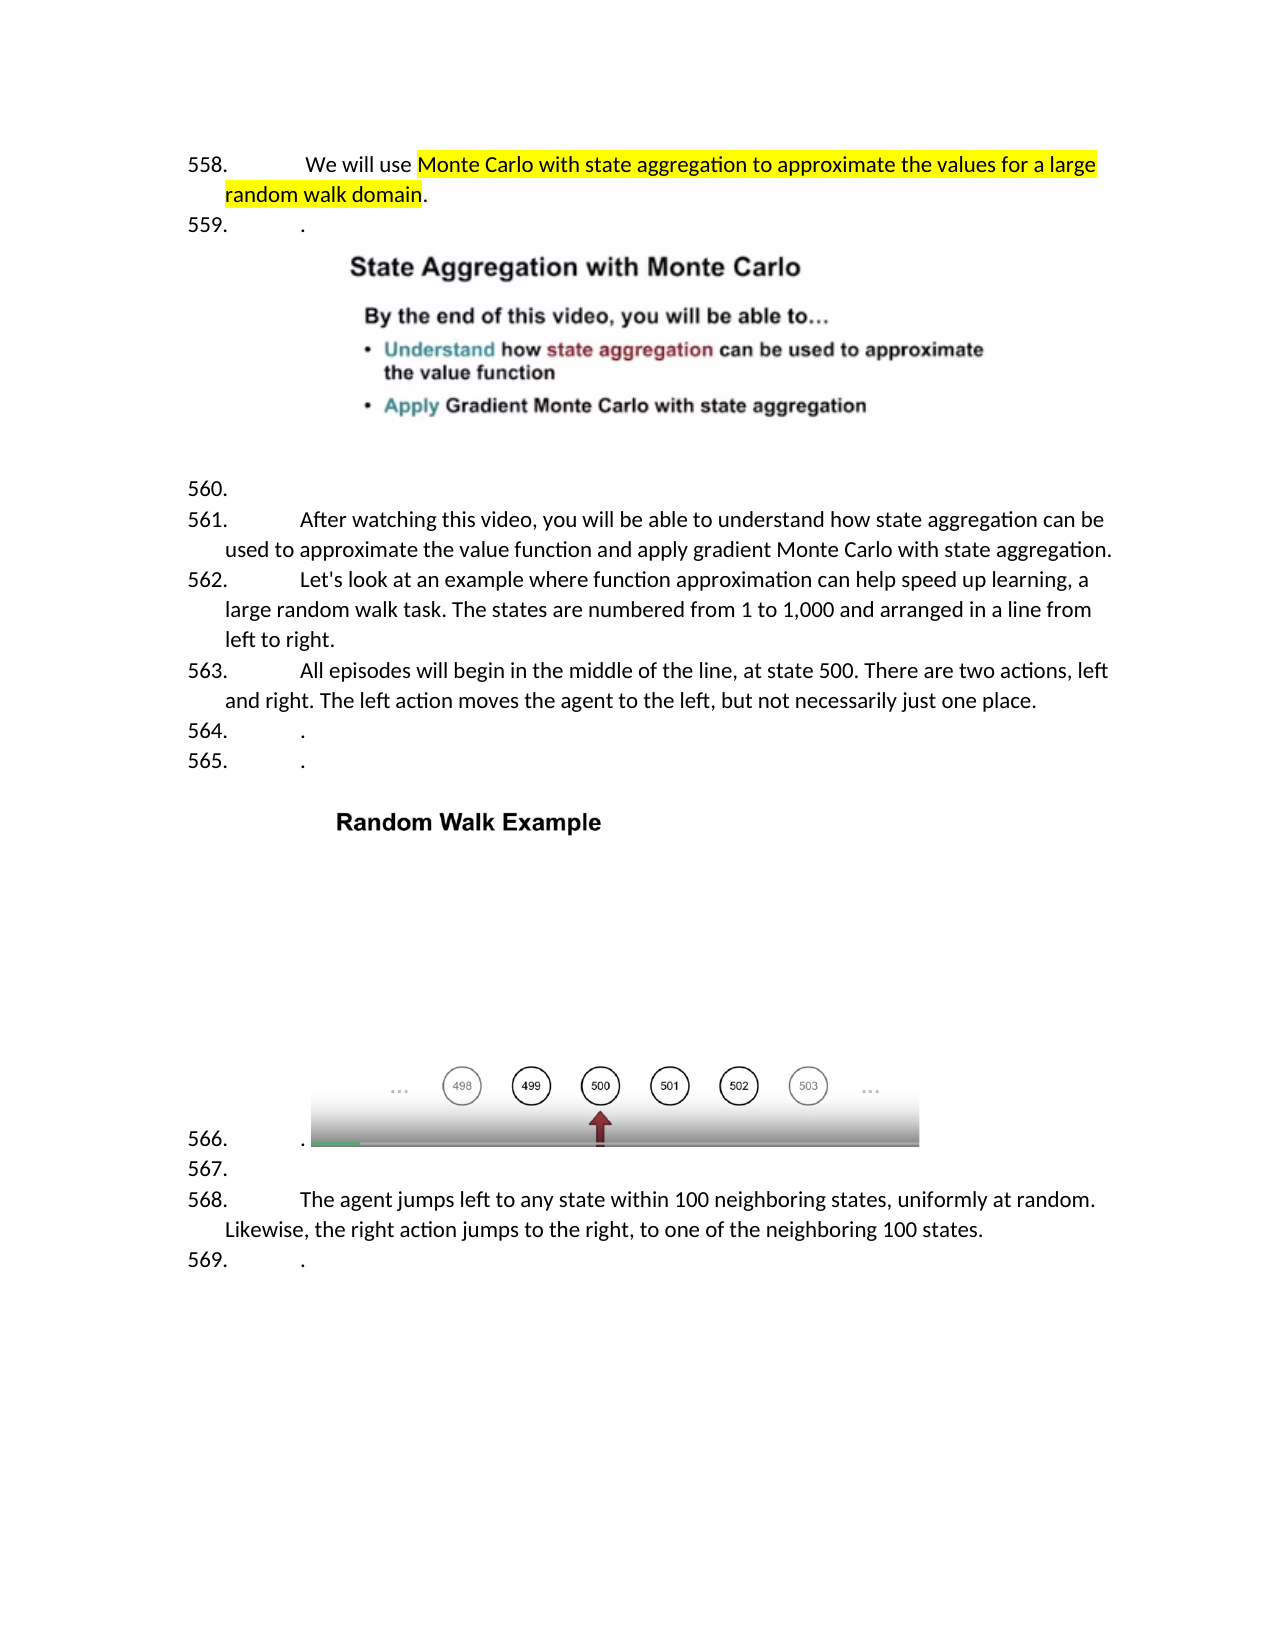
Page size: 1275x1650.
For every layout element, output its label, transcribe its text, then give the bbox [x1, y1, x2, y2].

list . [187, 716, 1125, 744]
list We will use Monte Carlo with state aggregation to approximate the values for a large random walk domain. [187, 150, 1125, 208]
list . [187, 746, 1125, 774]
list All episodes will begin in the middle of the line, at state 500. There are two actions, left and right. The left action moves the agent to the left, but not necessarily just one place. [187, 656, 1125, 714]
picture [311, 776, 920, 1147]
list After watching this video, you will be able to understand how state aggregation can be used to approximate the value function and apply gradient Monte Carlo with state aggregation. [187, 505, 1125, 563]
list The agent jumps left to any state within 100 neighboring states, uniformly at random. Likewise, the right action jumps to the right, to one of the neighboring 100 states. [187, 1185, 1125, 1243]
list . [187, 1245, 1125, 1273]
list Let's look at an example where function approximation can help speed up learning, a large random walk task. The states are numbered from 1 to 1,000 and arranged in a line from left to right. [187, 565, 1125, 654]
picture [300, 240, 1027, 497]
list . [187, 210, 1125, 238]
